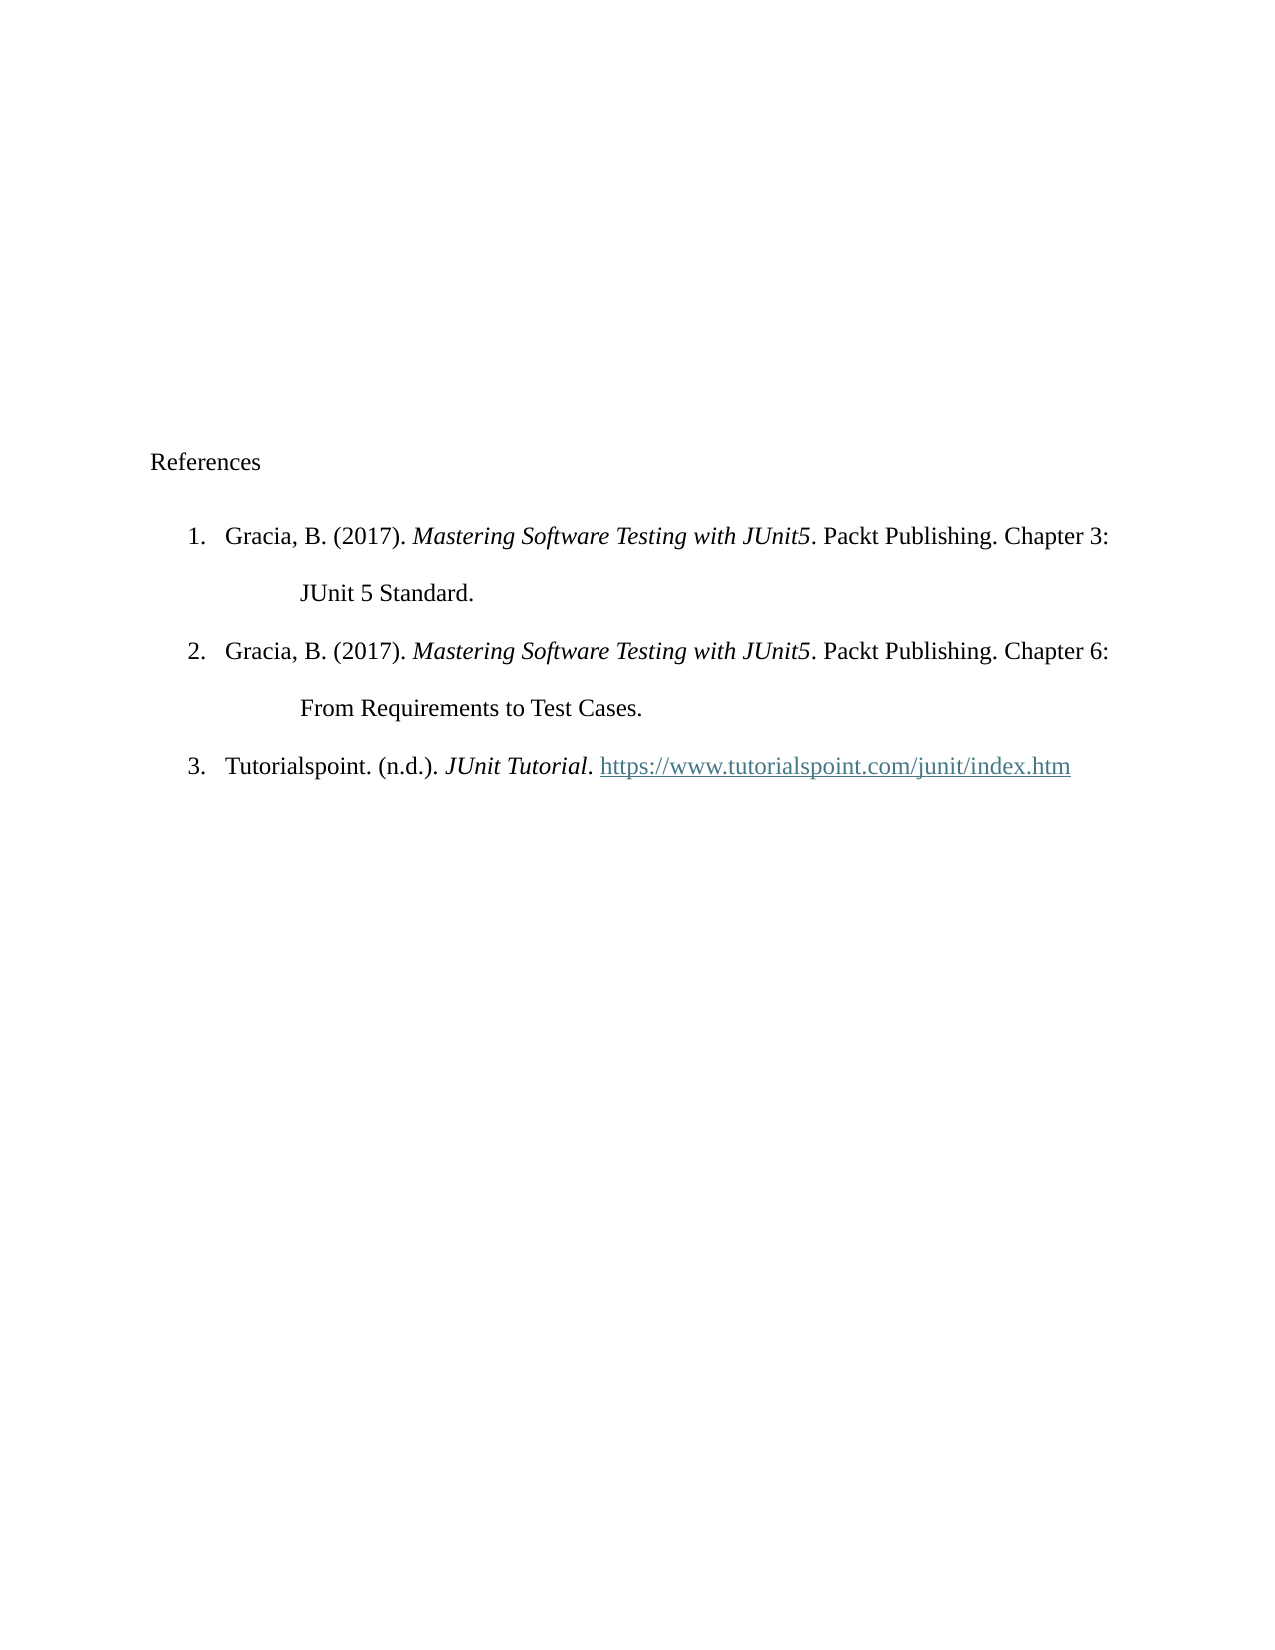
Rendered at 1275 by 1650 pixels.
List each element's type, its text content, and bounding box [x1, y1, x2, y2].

list Tutorialspoint. (n.d.). JUnit Tutorial. https://www.tutorialspoint.com/junit/index.htm [187, 751, 1125, 779]
list From Requirements to Test Cases. [225, 693, 1125, 722]
text References [150, 447, 1125, 475]
list Gracia, B. (2017). Mastering Software Testing with JUnit5. Packt Publishing. Chapter 6: [187, 636, 1125, 664]
list Gracia, B. (2017). Mastering Software Testing with JUnit5. Packt Publishing. Chapter 3: [187, 521, 1125, 549]
list JUnit 5 Standard. [225, 578, 1125, 607]
